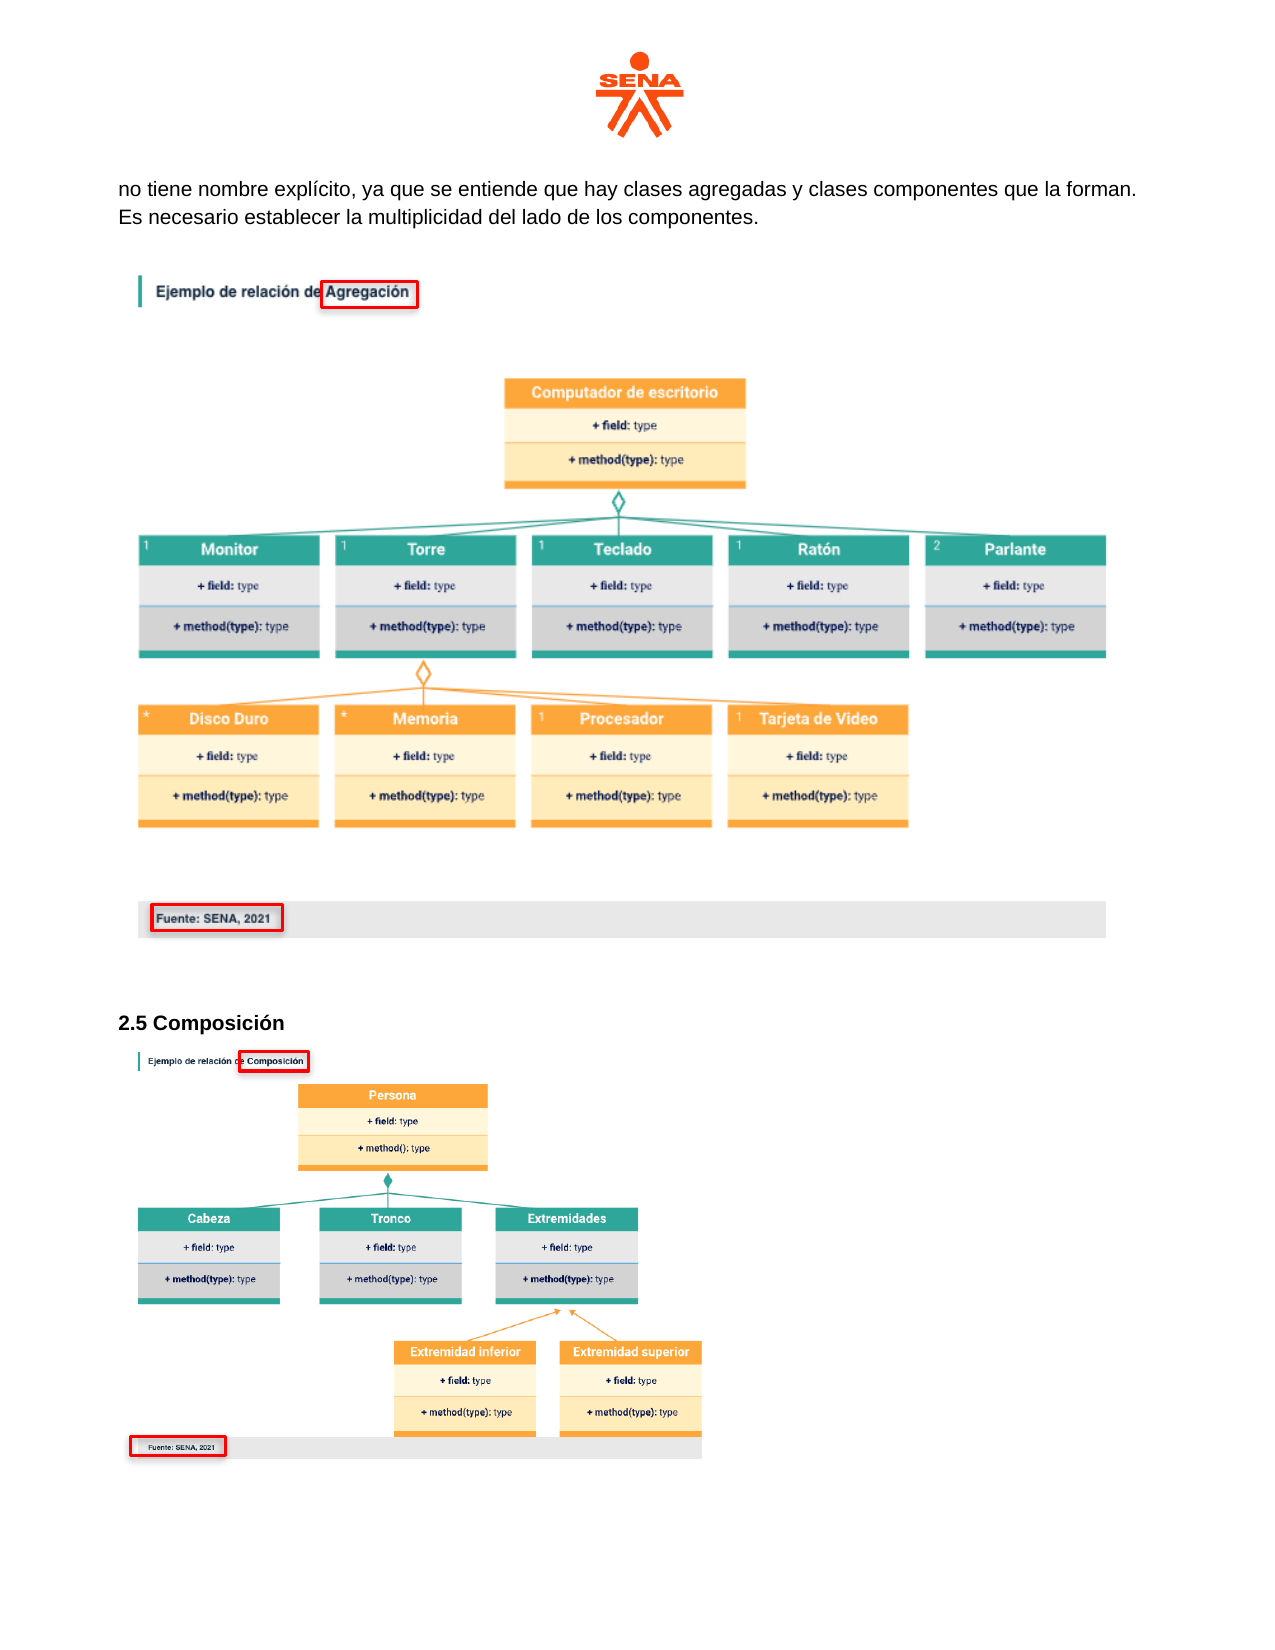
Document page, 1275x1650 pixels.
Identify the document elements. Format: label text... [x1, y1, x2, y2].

picture [118, 259, 1157, 956]
picture [585, 48, 690, 142]
text 2.5 Composición [118, 1011, 1157, 1034]
picture [118, 1038, 722, 1468]
